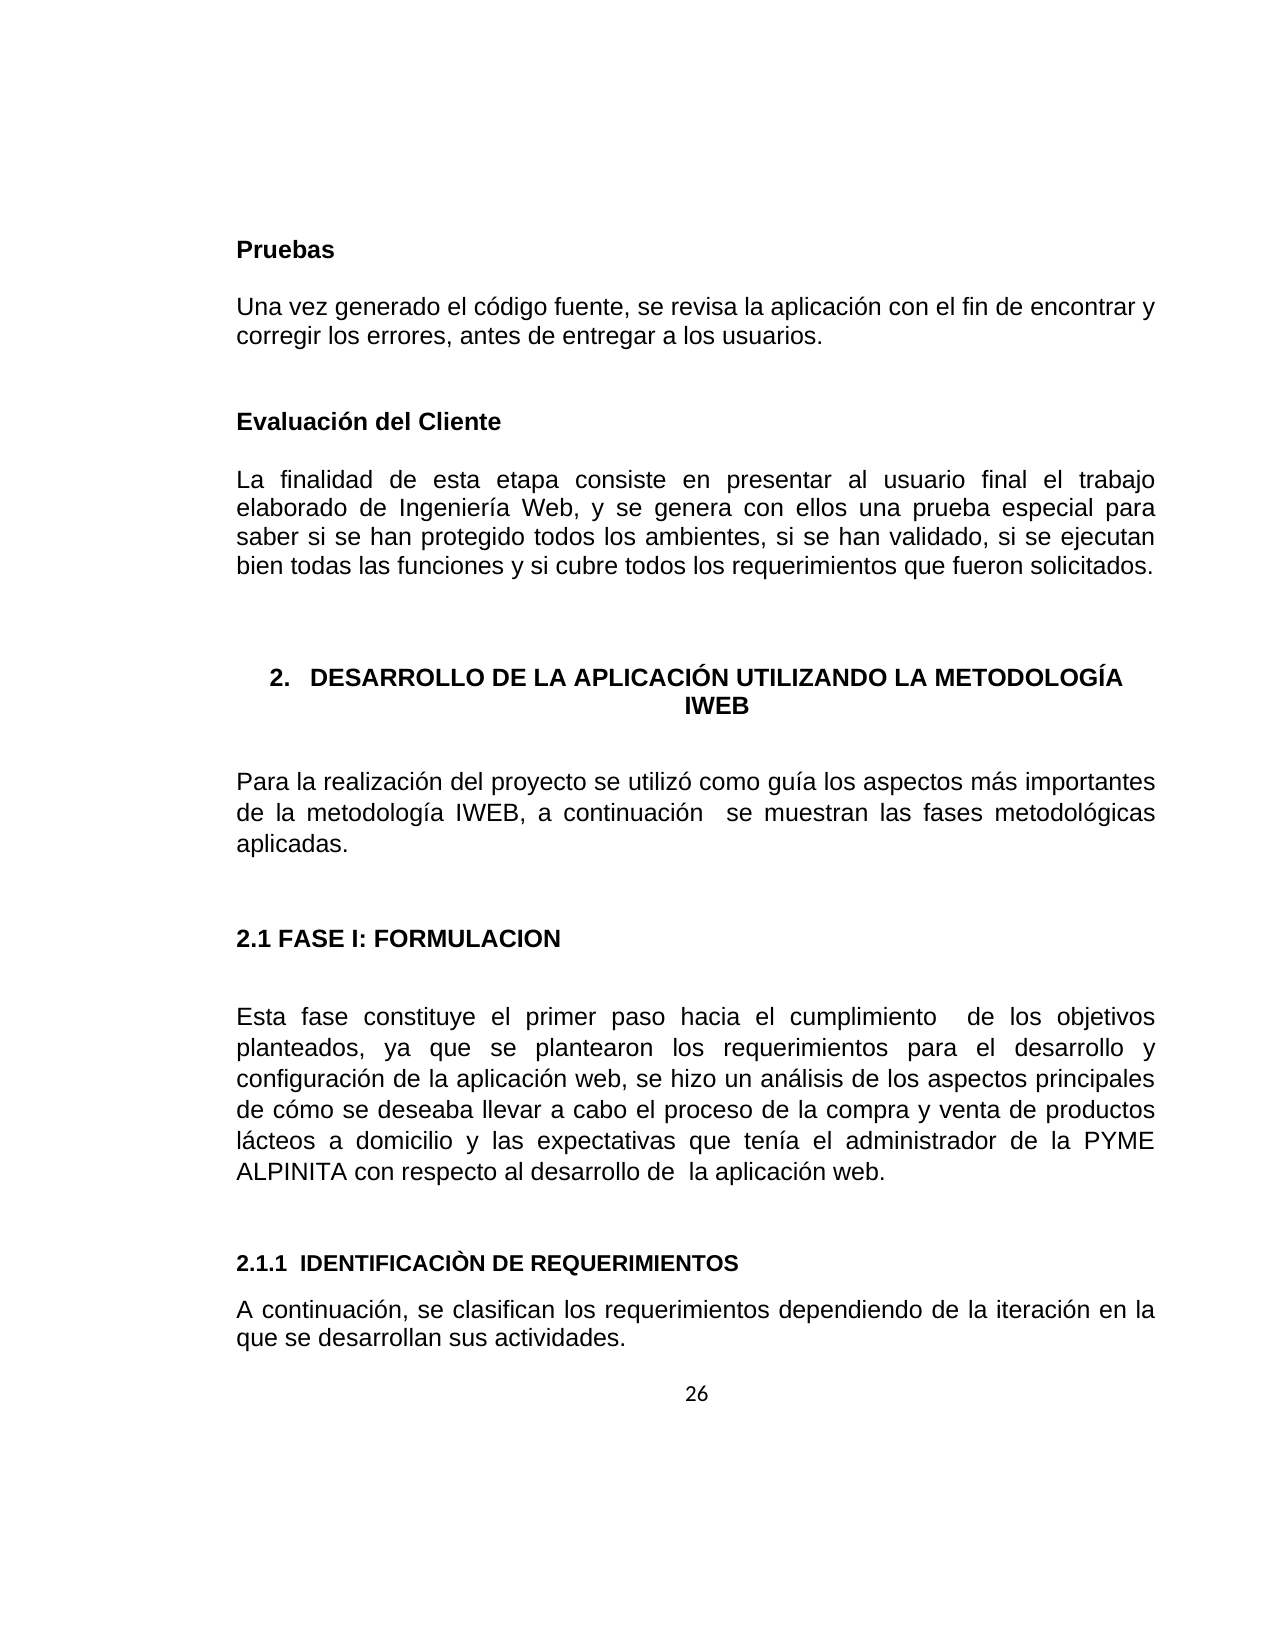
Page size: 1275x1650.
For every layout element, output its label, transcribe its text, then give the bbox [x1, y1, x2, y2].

text Esta fase constituye el primer paso hacia el cumplimiento de los objetivos planteados, ya que se plantearon los requerimientos para el desarrollo y configuración de la aplicación web, se hizo un análisis de los aspectos principales de cómo se deseaba llevar a cabo el proceso de la compra y venta de productos lácteos a domicilio y las expectativas que tenía el administrador de la PYME ALPINITA con respecto al desarrollo de la aplicación web. [236, 1002, 1157, 1186]
text Una vez generado el código fuente, se revisa la aplicación con el fin de encontrar y corregir los errores, antes de entregar a los usuarios. [236, 292, 1157, 350]
text Pruebas [236, 235, 1157, 263]
text 2.1.1 IDENTIFICACIÒN DE REQUERIMIENTOS [236, 1249, 1157, 1276]
text Para la realización del proyecto se utilizó como guía los aspectos más importantes de la metodología IWEB, a continuación se muestran las fases metodológicas aplicadas. [236, 767, 1157, 858]
text Evaluación del Cliente [236, 407, 1157, 436]
text La finalidad de esta etapa consiste en presentar al usuario final el trabajo elaborado de Ingeniería Web, y se genera con ellos una prueba especial para saber si se han protegido todos los ambientes, si se han validado, si se ejecutan bien todas las funciones y si cubre todos los requerimientos que fueron solicitados. [236, 465, 1157, 580]
text A continuación, se clasifican los requerimientos dependiendo de la iteración en la que se desarrollan sus actividades. [236, 1295, 1157, 1352]
subtitle 2.1 FASE I: FORMULACION [236, 924, 1157, 952]
subtitle DESARROLLO DE LA APLICACIÓN UTILIZANDO LA METODOLOGÍA IWEB [236, 663, 1157, 720]
